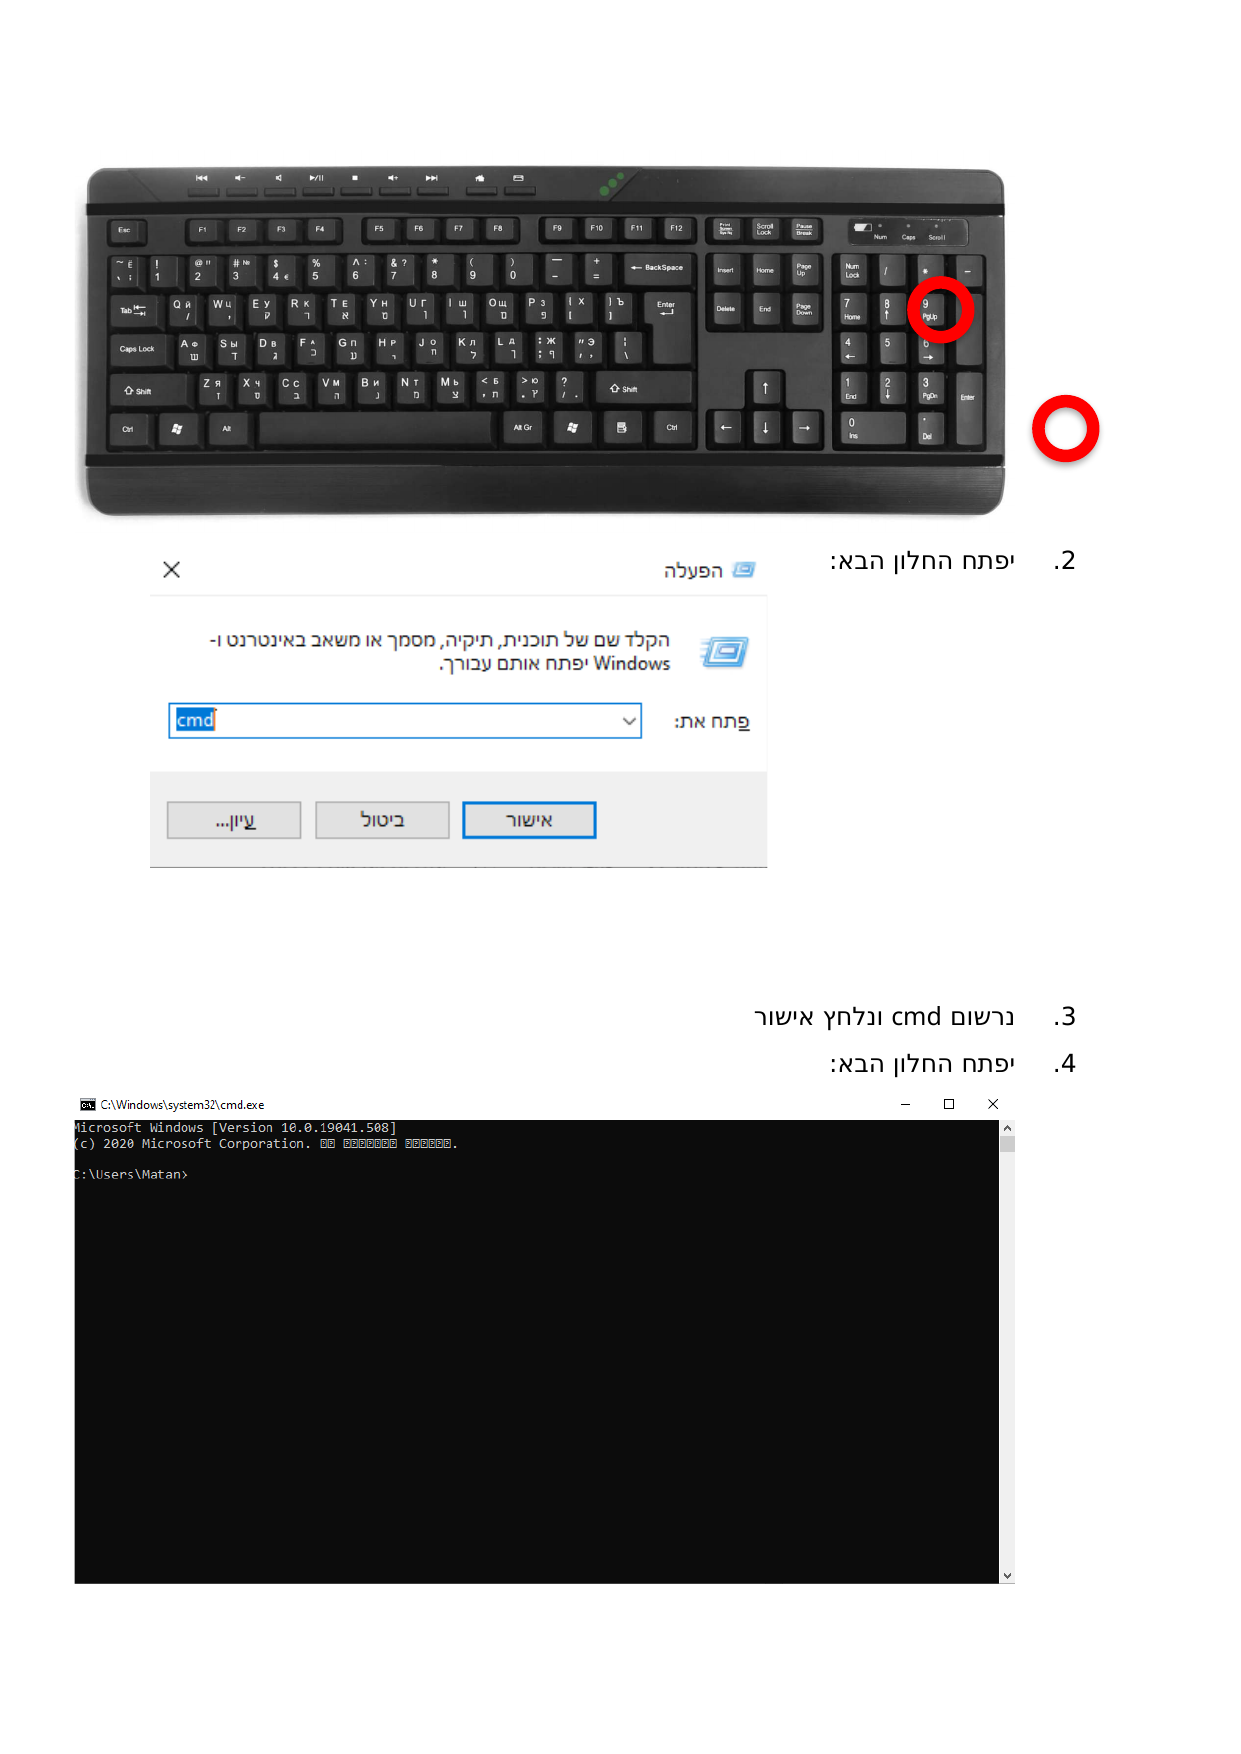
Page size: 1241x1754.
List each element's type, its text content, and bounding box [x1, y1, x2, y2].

picture [150, 548, 768, 868]
picture [74, 1093, 1015, 1584]
list יפתח החלון הבא: [150, 1049, 1053, 1078]
list יפתח החלון הבא: [150, 546, 1053, 575]
picture [74, 150, 1015, 533]
list נרשום cmd ונלחץ אישור [150, 998, 1053, 1032]
